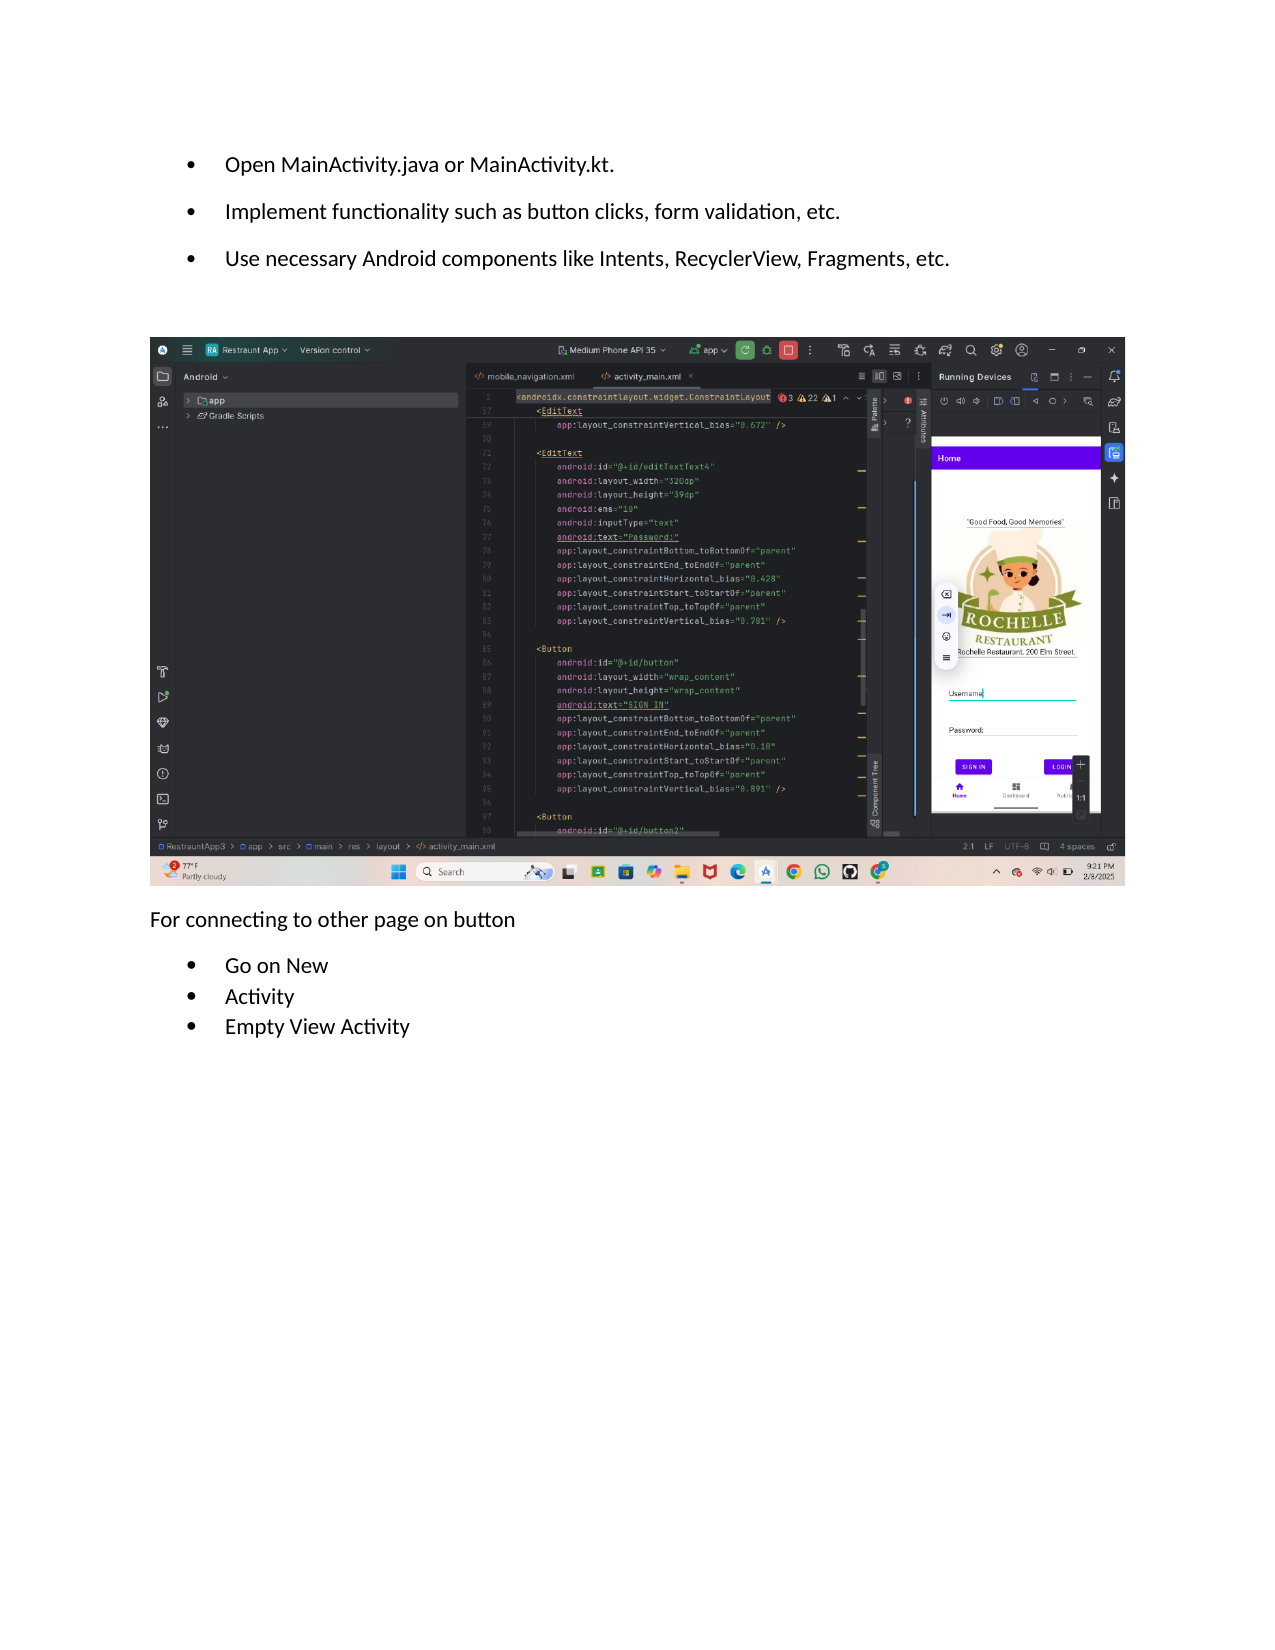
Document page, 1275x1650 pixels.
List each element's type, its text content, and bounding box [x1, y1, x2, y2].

text For connecting to other page on button [150, 905, 1125, 933]
list Implement functionality such as button clicks, form validation, etc. [187, 197, 1125, 225]
list Use necessary Android components like Intents, RecyclerView, Fragments, etc. [187, 244, 1125, 272]
list Empty View Activity [187, 1012, 1125, 1040]
list Activity [187, 982, 1125, 1010]
list Go on New [187, 952, 1125, 980]
picture [150, 337, 1125, 886]
list Open MainActivity.java or MainActivity.kt. [187, 150, 1125, 178]
